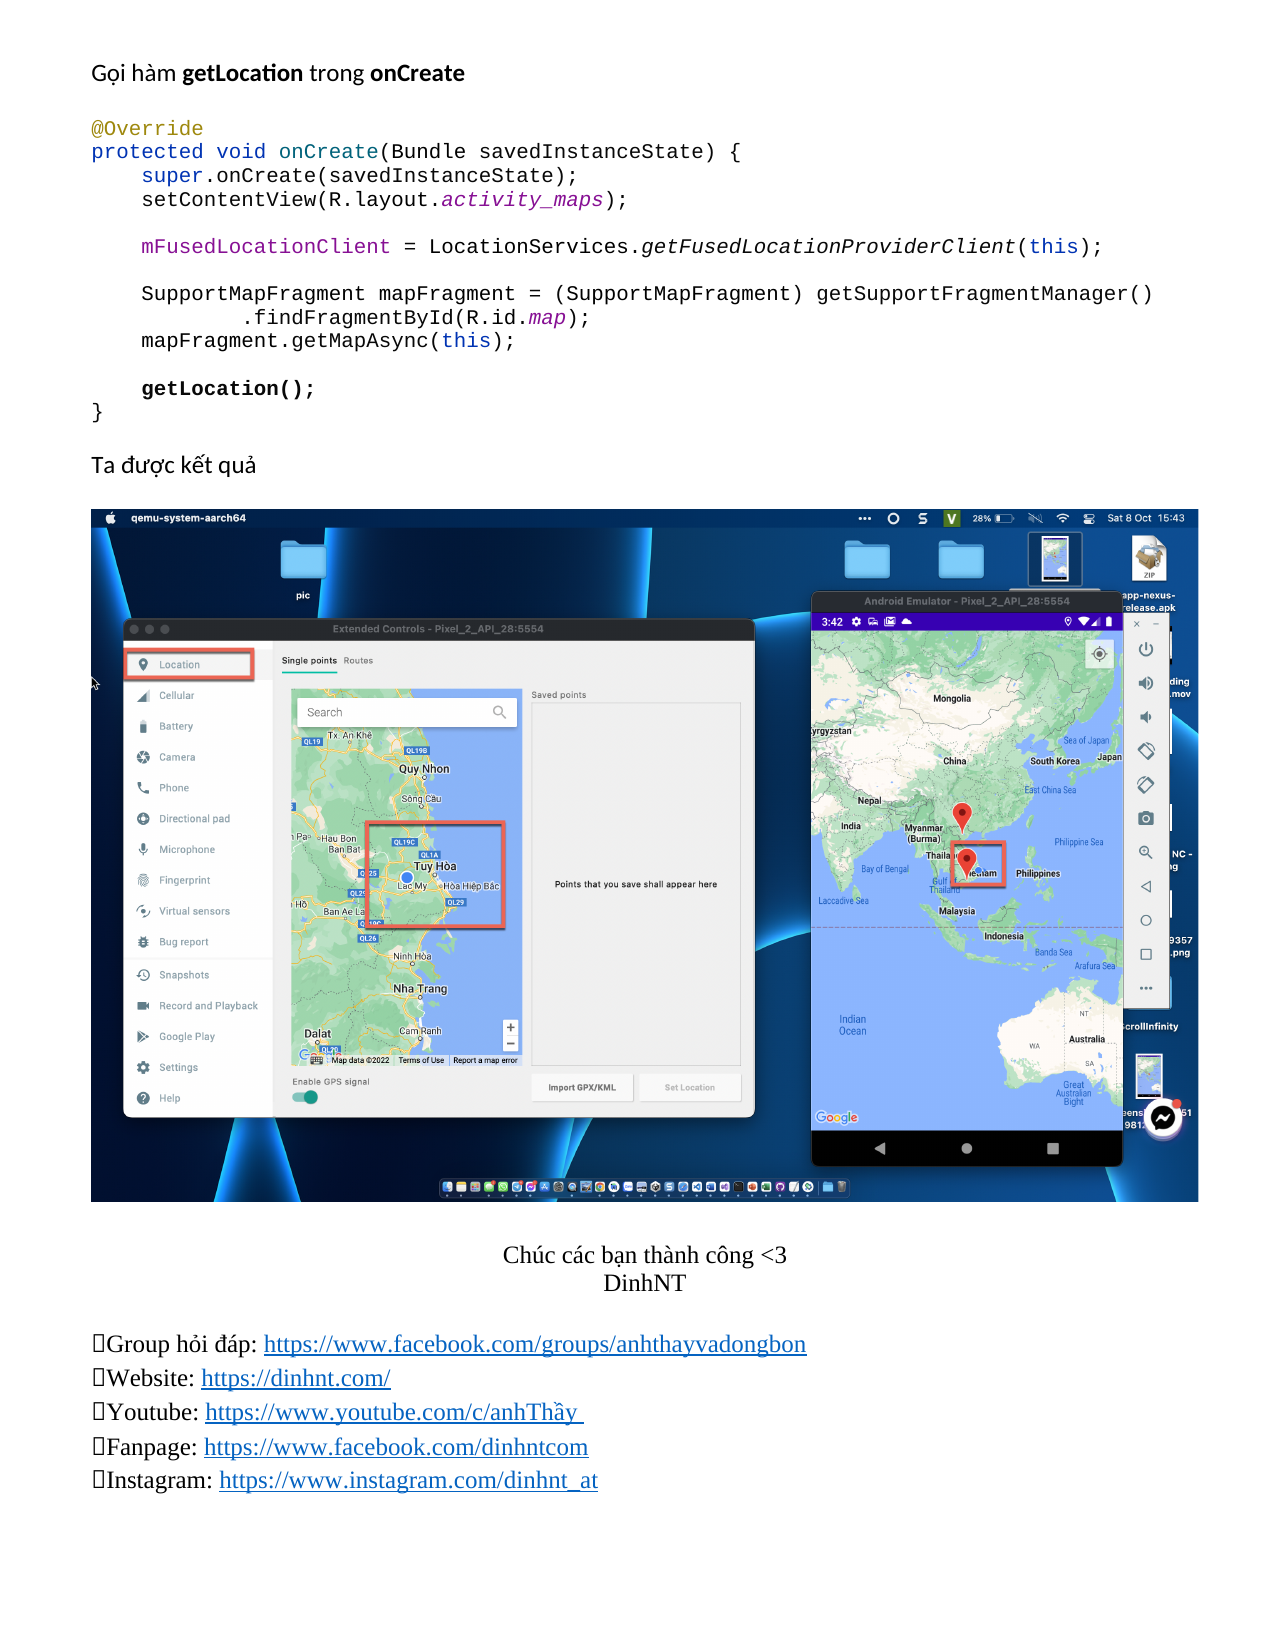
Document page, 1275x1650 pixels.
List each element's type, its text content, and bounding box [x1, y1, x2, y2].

text ✨Group hỏi đáp: https://www.facebook.com/groups/anhthayvadongbon [91, 1326, 1198, 1360]
text ✨Youtube: https://www.youtube.com/c/anhThầy [91, 1394, 1198, 1428]
text ✨Website: https://dinhnt.com/ [91, 1360, 1198, 1394]
text Gọi hàm getLocation trong onCreate [91, 57, 1198, 87]
text Chúc các bạn thành công <3 [91, 1240, 1198, 1268]
text @Override protected void onCreate(Bundle savedInstanceState) { super.onCreate(savedInstanceState); setContentView(R.layout.activity_maps); mFusedLocationClient = LocationServices.getFusedLocationProviderClient(this); SupportMapFragment mapFragment = (SupportMapFragment) getSupportFragmentManager() .findFragmentById(R.id.map); mapFragment.getMapAsync(this); getLocation(); } [91, 118, 1198, 425]
text ✨Instagram: https://www.instagram.com/dinhnt_at [91, 1462, 1198, 1496]
picture [91, 509, 1199, 1202]
text DinhNT [91, 1268, 1198, 1297]
text ✨Fanpage: https://www.facebook.com/dinhntcom [91, 1428, 1198, 1462]
text Ta được kết quả [91, 449, 1198, 479]
